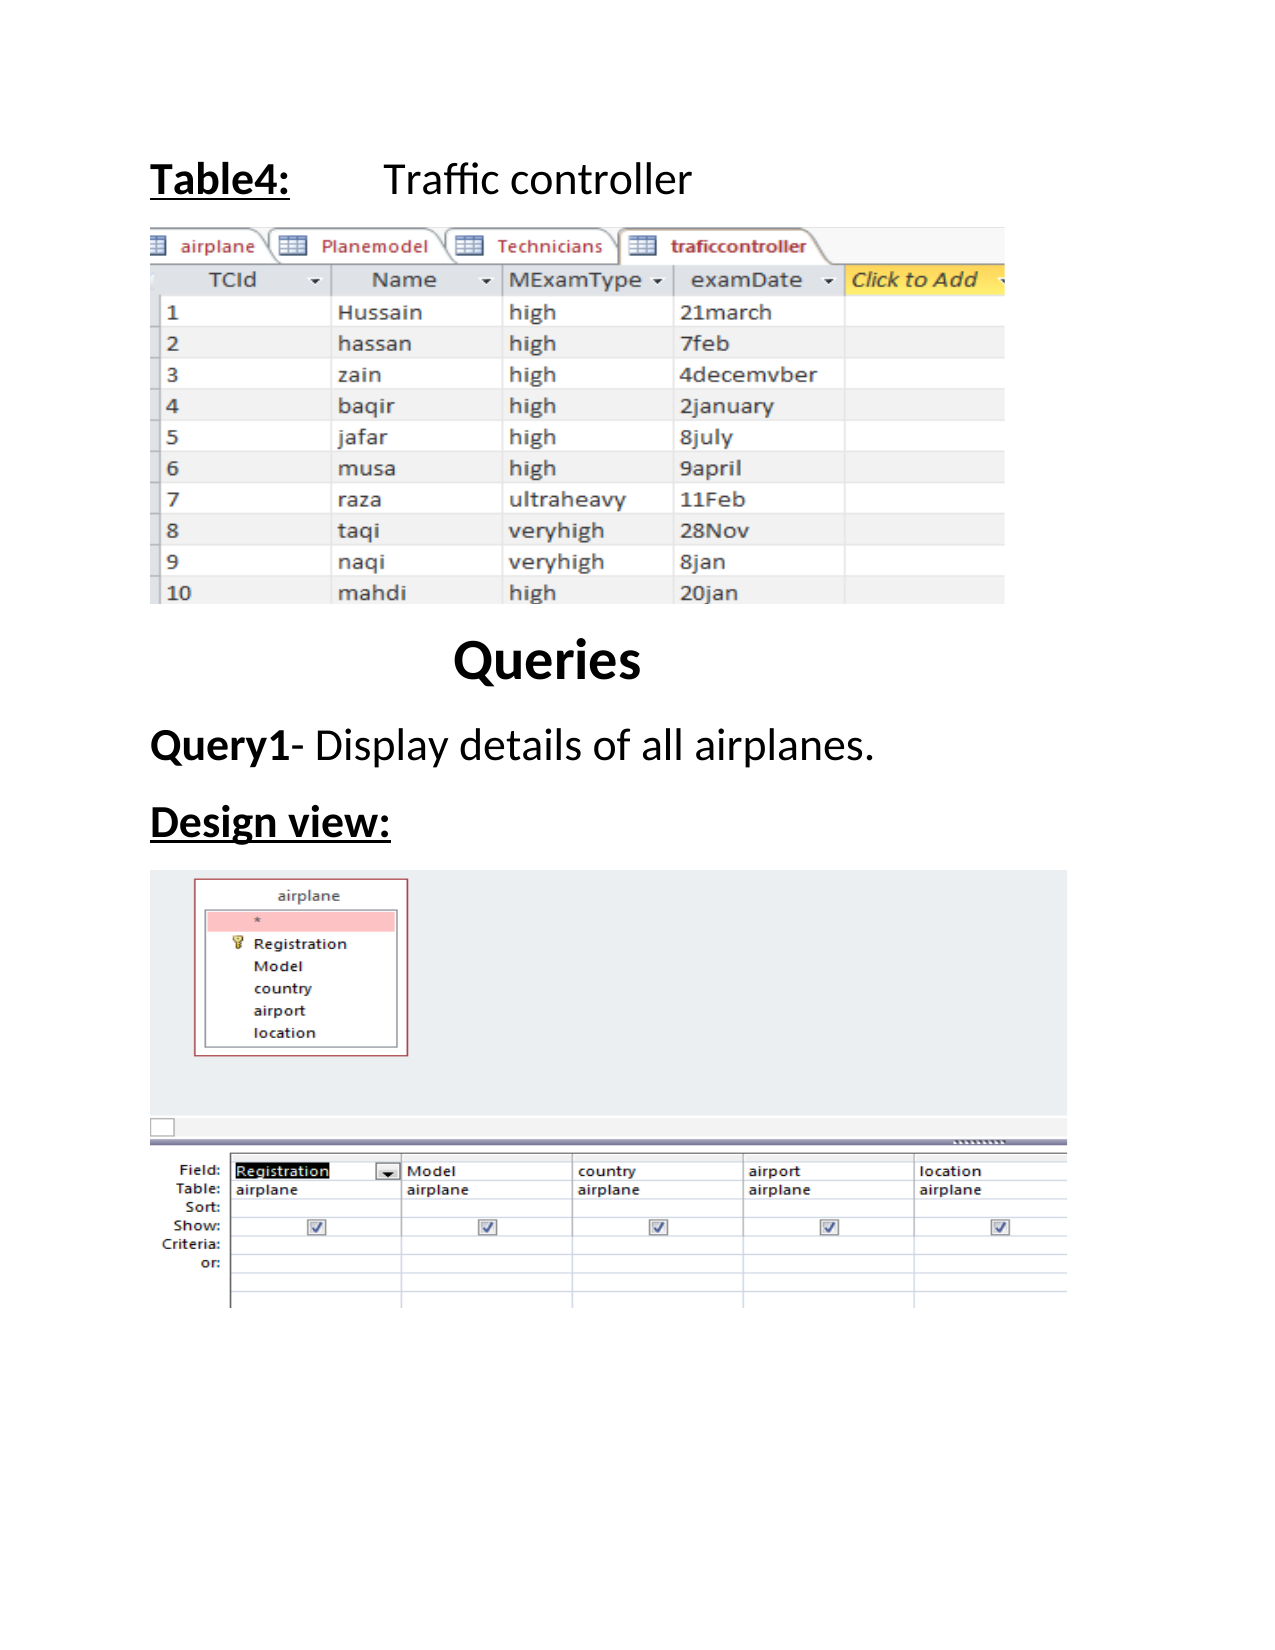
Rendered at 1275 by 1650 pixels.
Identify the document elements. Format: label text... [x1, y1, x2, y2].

text Query1- Display details of all airplanes. [150, 716, 1125, 772]
text Queries [150, 622, 1125, 694]
text Design view: [150, 793, 1125, 849]
picture [150, 227, 1005, 604]
picture [150, 870, 1068, 1308]
text Table4: Traffic controller [150, 150, 1125, 206]
